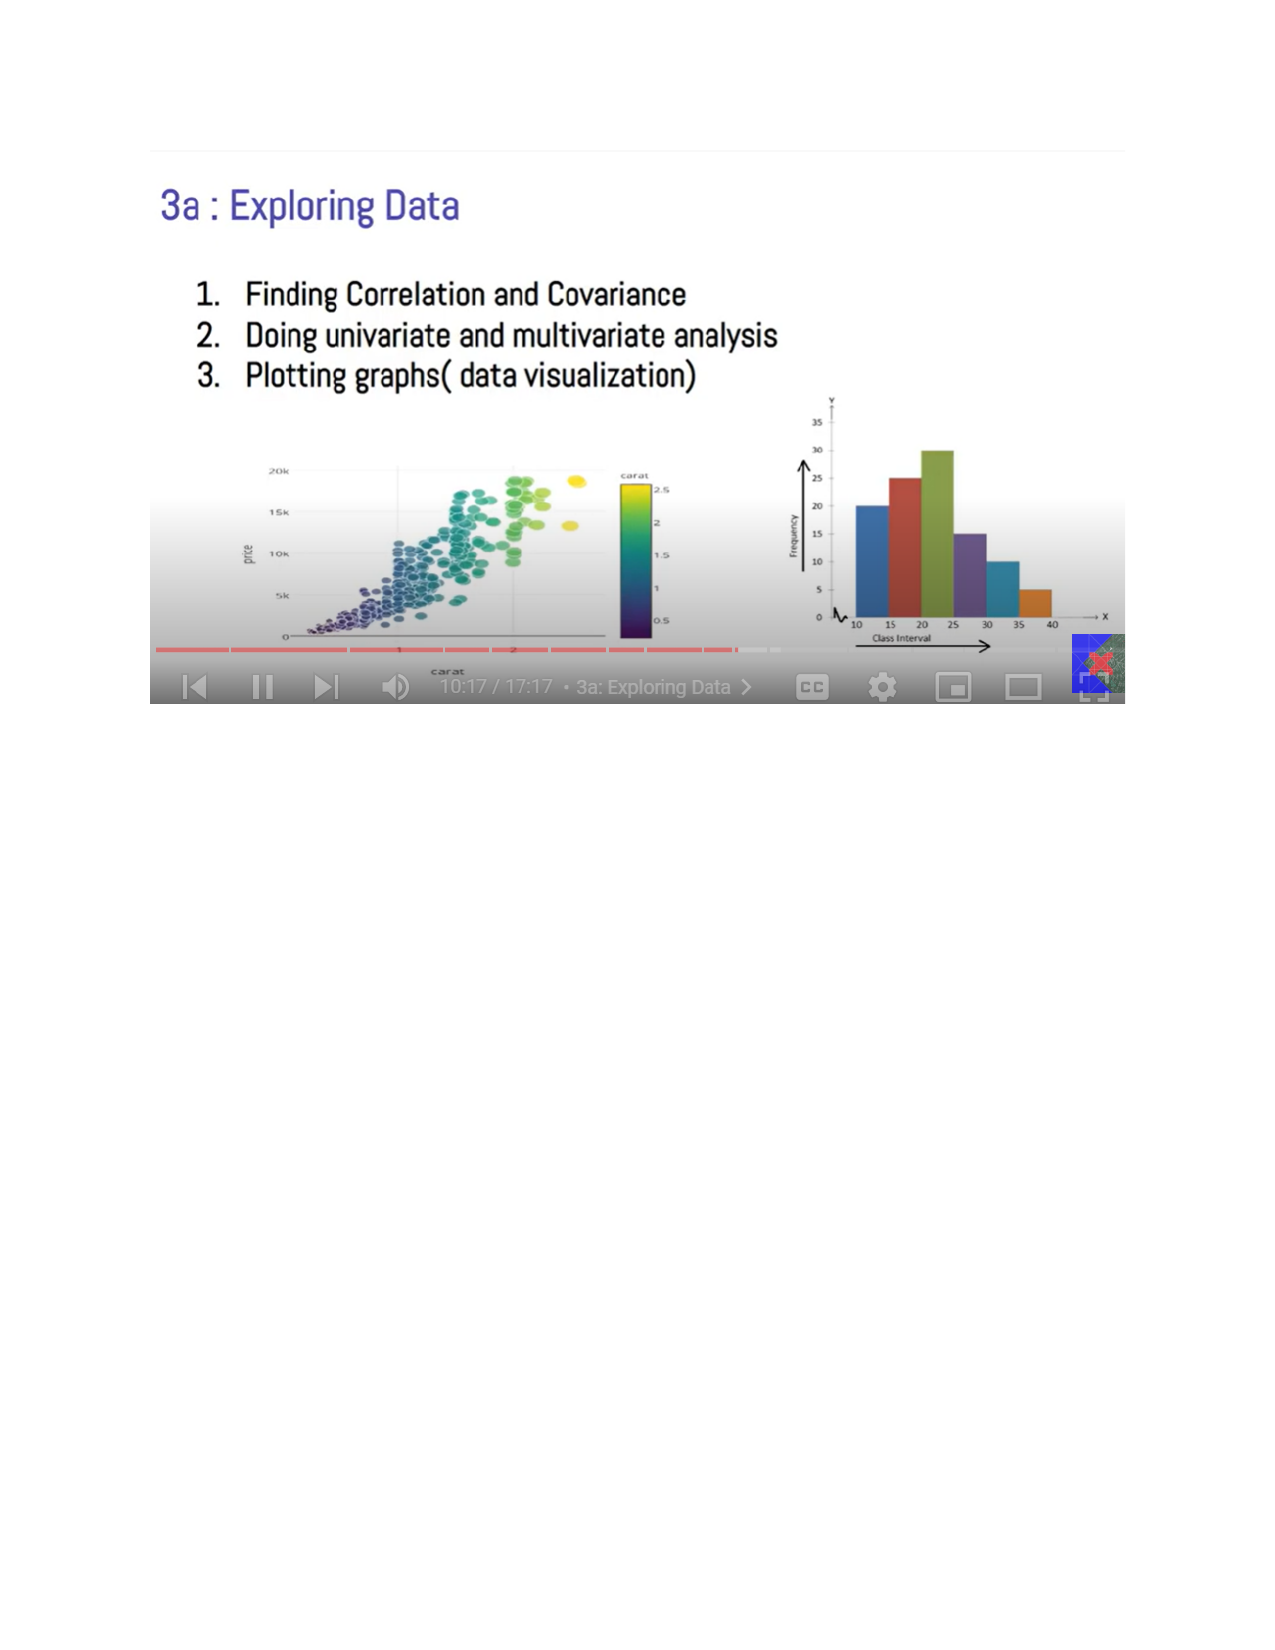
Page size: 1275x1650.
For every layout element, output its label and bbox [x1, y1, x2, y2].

picture [150, 150, 1125, 704]
